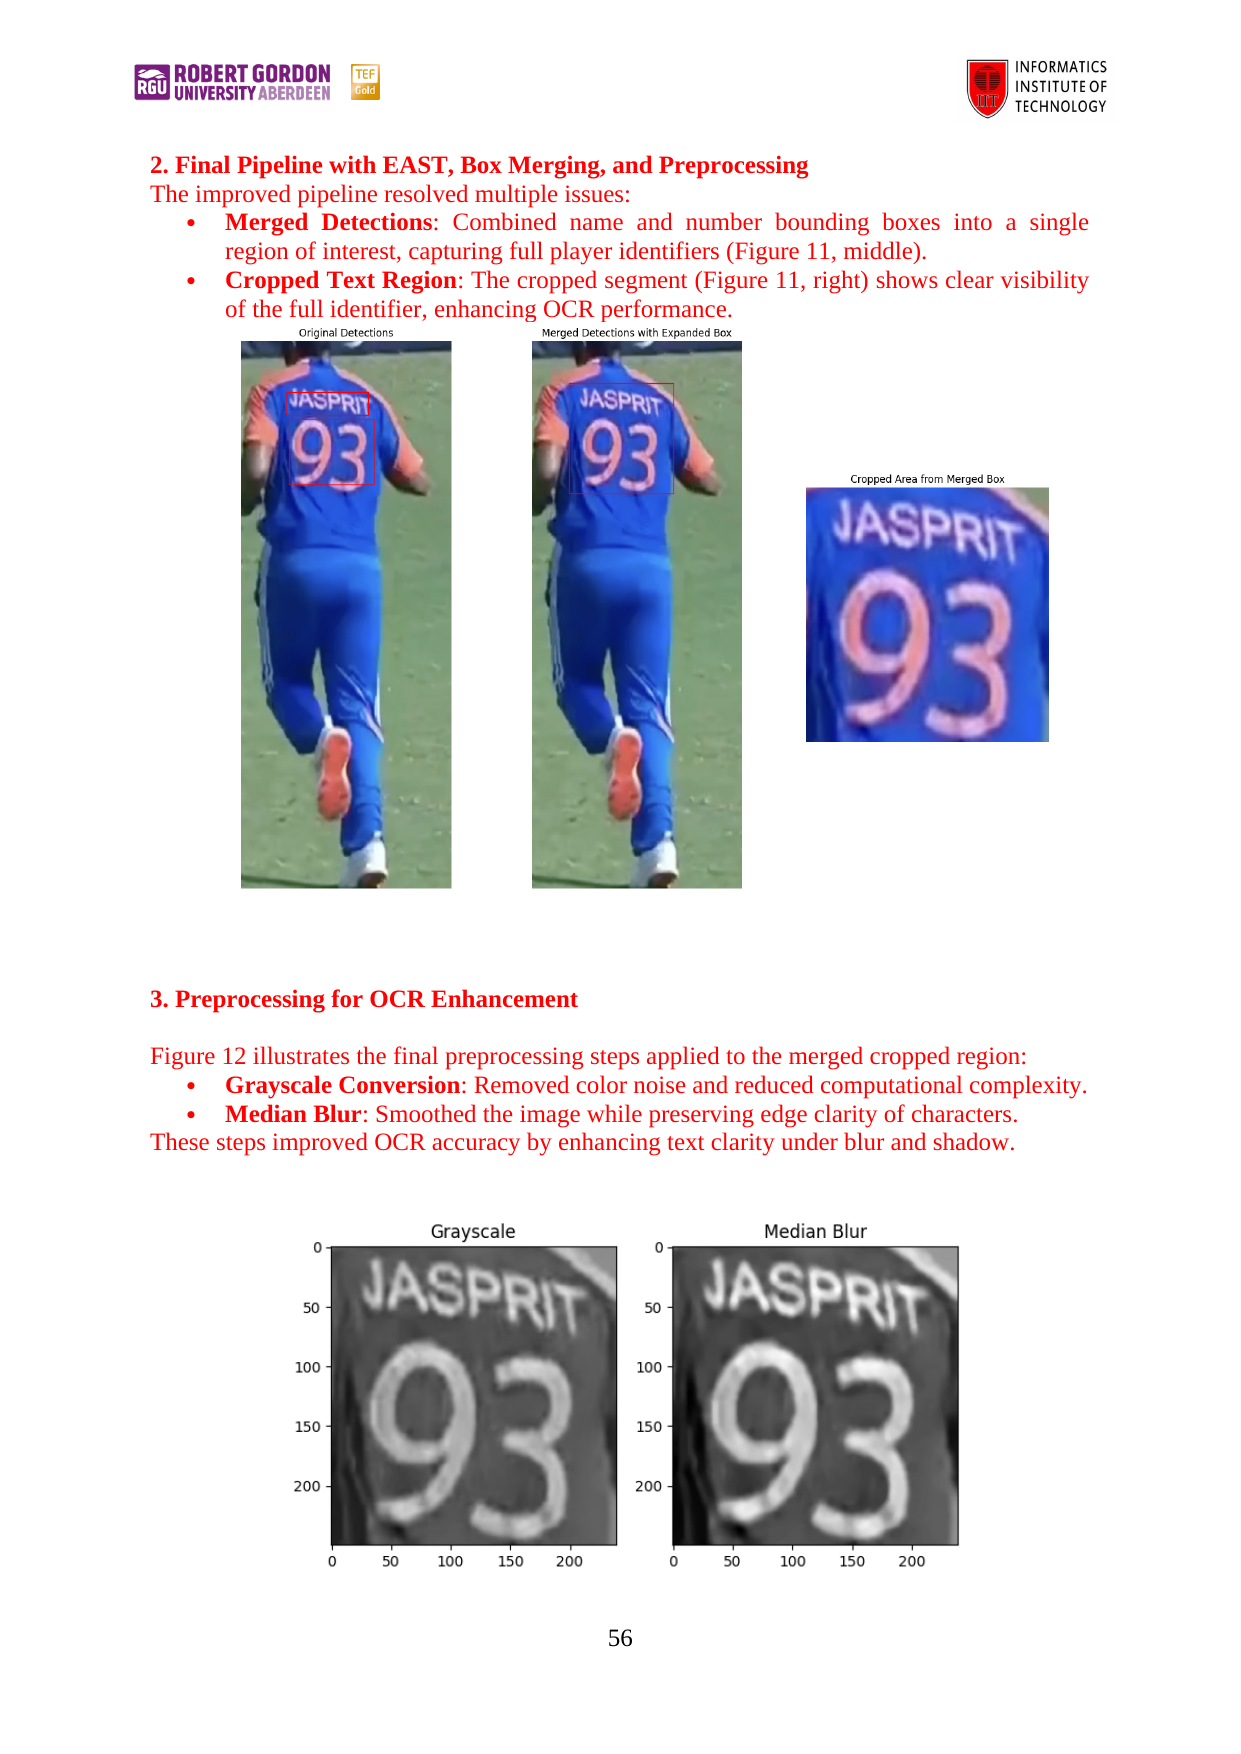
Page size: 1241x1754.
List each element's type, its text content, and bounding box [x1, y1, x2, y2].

picture [283, 1213, 964, 1577]
list Median Blur: Smoothed the image while preserving edge clarity of characters. [187, 1099, 1090, 1127]
picture [955, 57, 1118, 125]
list Grayscale Conversion: Removed color noise and reduced computational complexity. [187, 1070, 1090, 1099]
text The improved pipeline resolved multiple issues: [150, 179, 1090, 207]
text 3. Preprocessing for OCR Enhancement [150, 984, 1090, 1012]
list Cropped Text Region: The cropped segment (Figure 11, right) shows clear visibility of the full identifier, enhancing OCR performance. [187, 265, 1090, 322]
picture [235, 322, 1051, 892]
list Merged Detections: Combined name and number bounding boxes into a single region of interest, capturing full player identifiers (Figure 11, middle). [187, 207, 1090, 265]
text These steps improved OCR accuracy by enhancing text clarity under blur and shadow. [150, 1127, 1090, 1156]
text Figure 12 illustrates the final preprocessing steps applied to the merged cropped region: [150, 1041, 1090, 1070]
text 2. Final Pipeline with EAST, Box Merging, and Preprocessing [150, 150, 1090, 179]
picture [126, 58, 389, 106]
